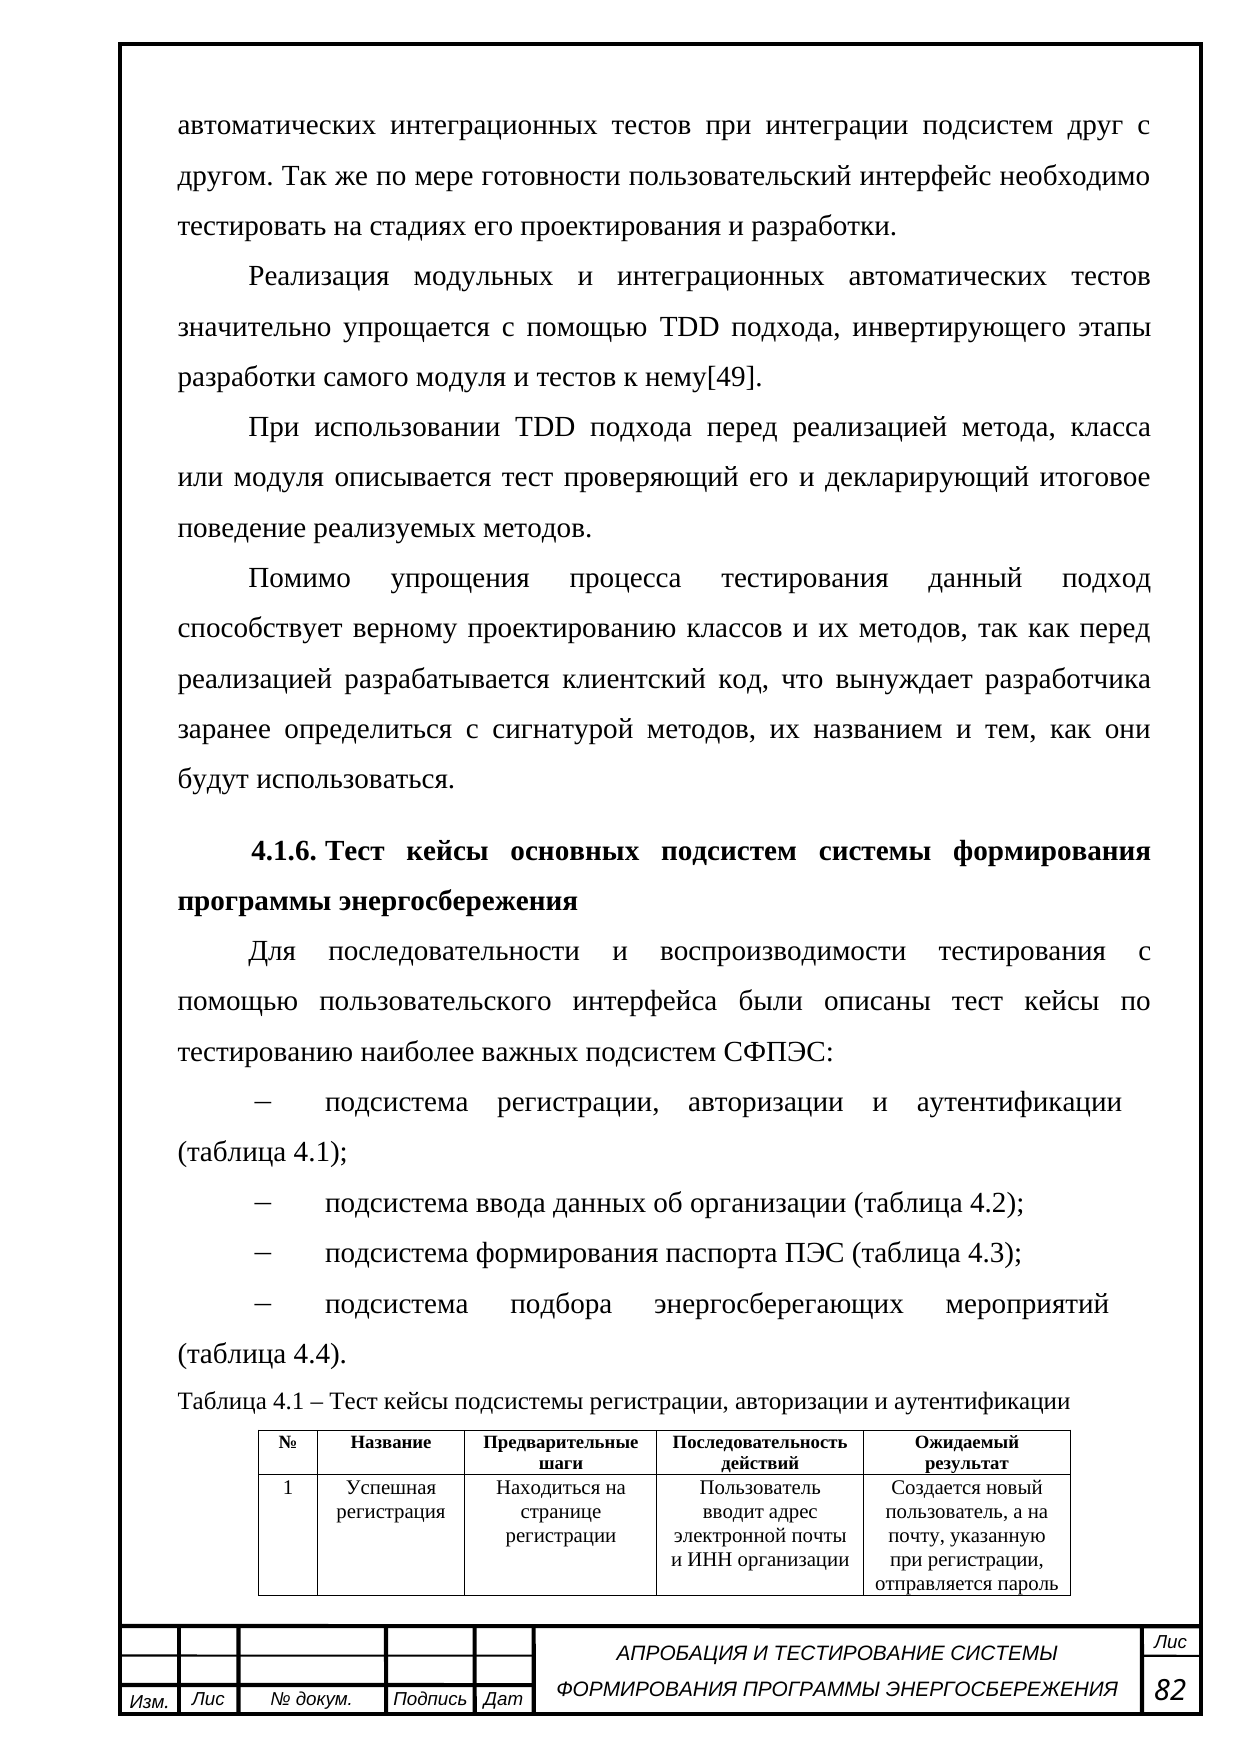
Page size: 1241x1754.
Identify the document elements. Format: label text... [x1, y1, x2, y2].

table_cell Пользователь вводит адрес электронной почты и ИНН организации [657, 1475, 863, 1595]
text Таблица 4.1 – Тест кейсы подсистемы регистрации, авторизации и аутентификации [177, 1386, 1152, 1415]
table_header Последовательность действий [657, 1431, 863, 1474]
text Помимо упрощения процесса тестирования данный подход способствует верному проектированию классов и их методов, так как перед реализацией разрабатывается клиентский код, что вынуждает разработчика заранее определиться с сигнатурой методов, их названием и тем, как они будут использоваться. [177, 560, 1152, 795]
table_header № [259, 1431, 317, 1474]
list подсистема формирования паспорта ПЭС (таблица 4.3); [177, 1235, 1152, 1269]
text Реализация модульных и интеграционных автоматических тестов значительно упрощается с помощью TDD подхода, инвертирующего этапы разработки самого модуля и тестов к нему[49]. [177, 258, 1152, 392]
table_cell 1 [259, 1475, 317, 1595]
table_header Предварительные шаги [465, 1431, 656, 1474]
list подсистема регистрации, авторизации и аутентификации (таблица 4.1); [177, 1084, 1152, 1168]
table_cell Успешная регистрация [318, 1475, 464, 1595]
list подсистема подбора энергосберегающих мероприятий (таблица 4.4). [177, 1286, 1152, 1370]
text При использовании TDD подхода перед реализацией метода, класса или модуля описывается тест проверяющий его и декларирующий итоговое поведение реализуемых методов. [177, 409, 1152, 543]
subtitle Тест кейсы основных подсистем системы формирования программы энергосбережения [177, 833, 1152, 916]
table_cell Создается новый пользователь, а на почту, указанную при регистрации, отправляется пароль [864, 1475, 1070, 1595]
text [177, 107, 1152, 242]
list подсистема ввода данных об организации (таблица 4.2); [177, 1185, 1152, 1218]
table_header Название [318, 1431, 464, 1474]
table_cell Находиться на странице регистрации [465, 1475, 656, 1595]
text Для последовательности и воспроизводимости тестирования с помощью пользовательского интерфейса были описаны тест кейсы по тестированию наиболее важных подсистем СФПЭС: [177, 933, 1152, 1067]
table_header Ожидаемый результат [864, 1431, 1070, 1474]
